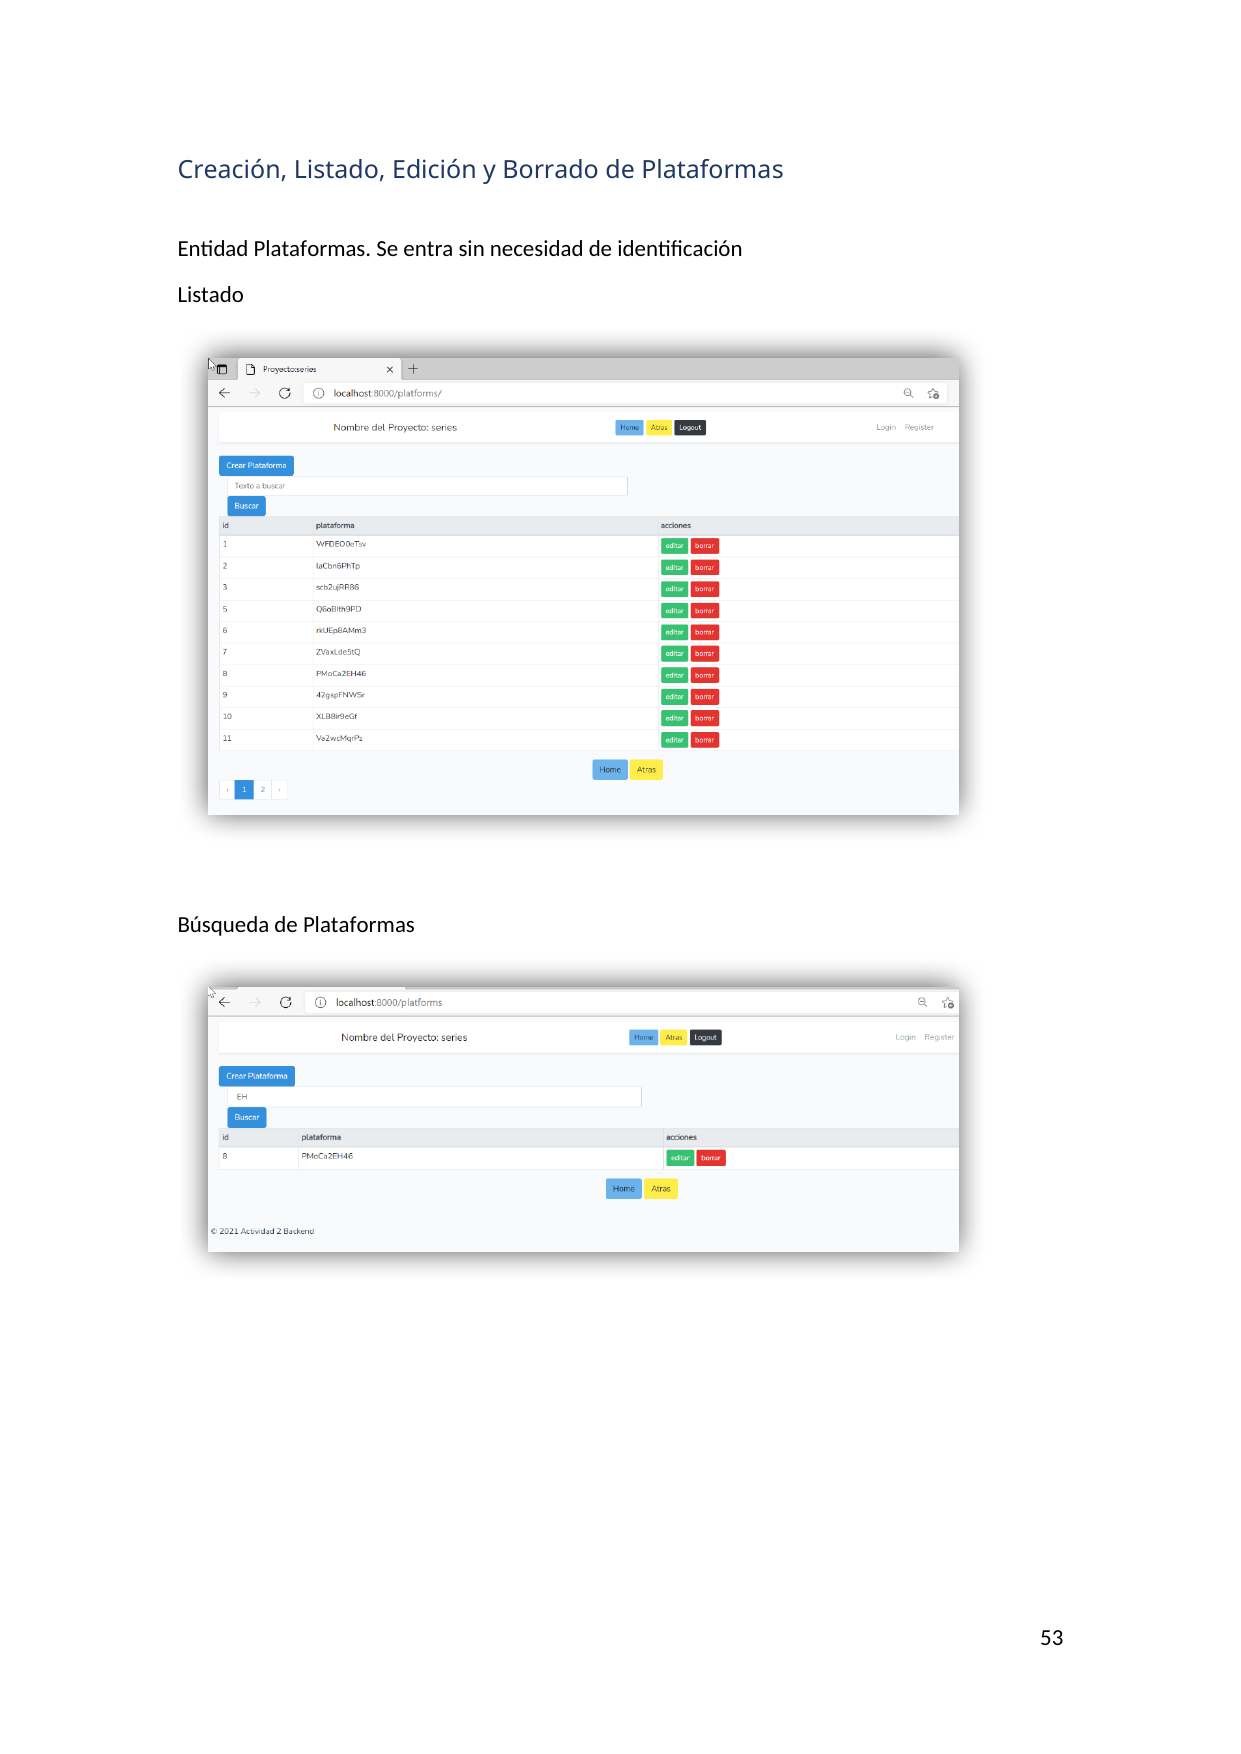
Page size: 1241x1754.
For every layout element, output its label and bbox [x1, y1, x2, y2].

picture [208, 987, 959, 1252]
picture [208, 358, 959, 815]
